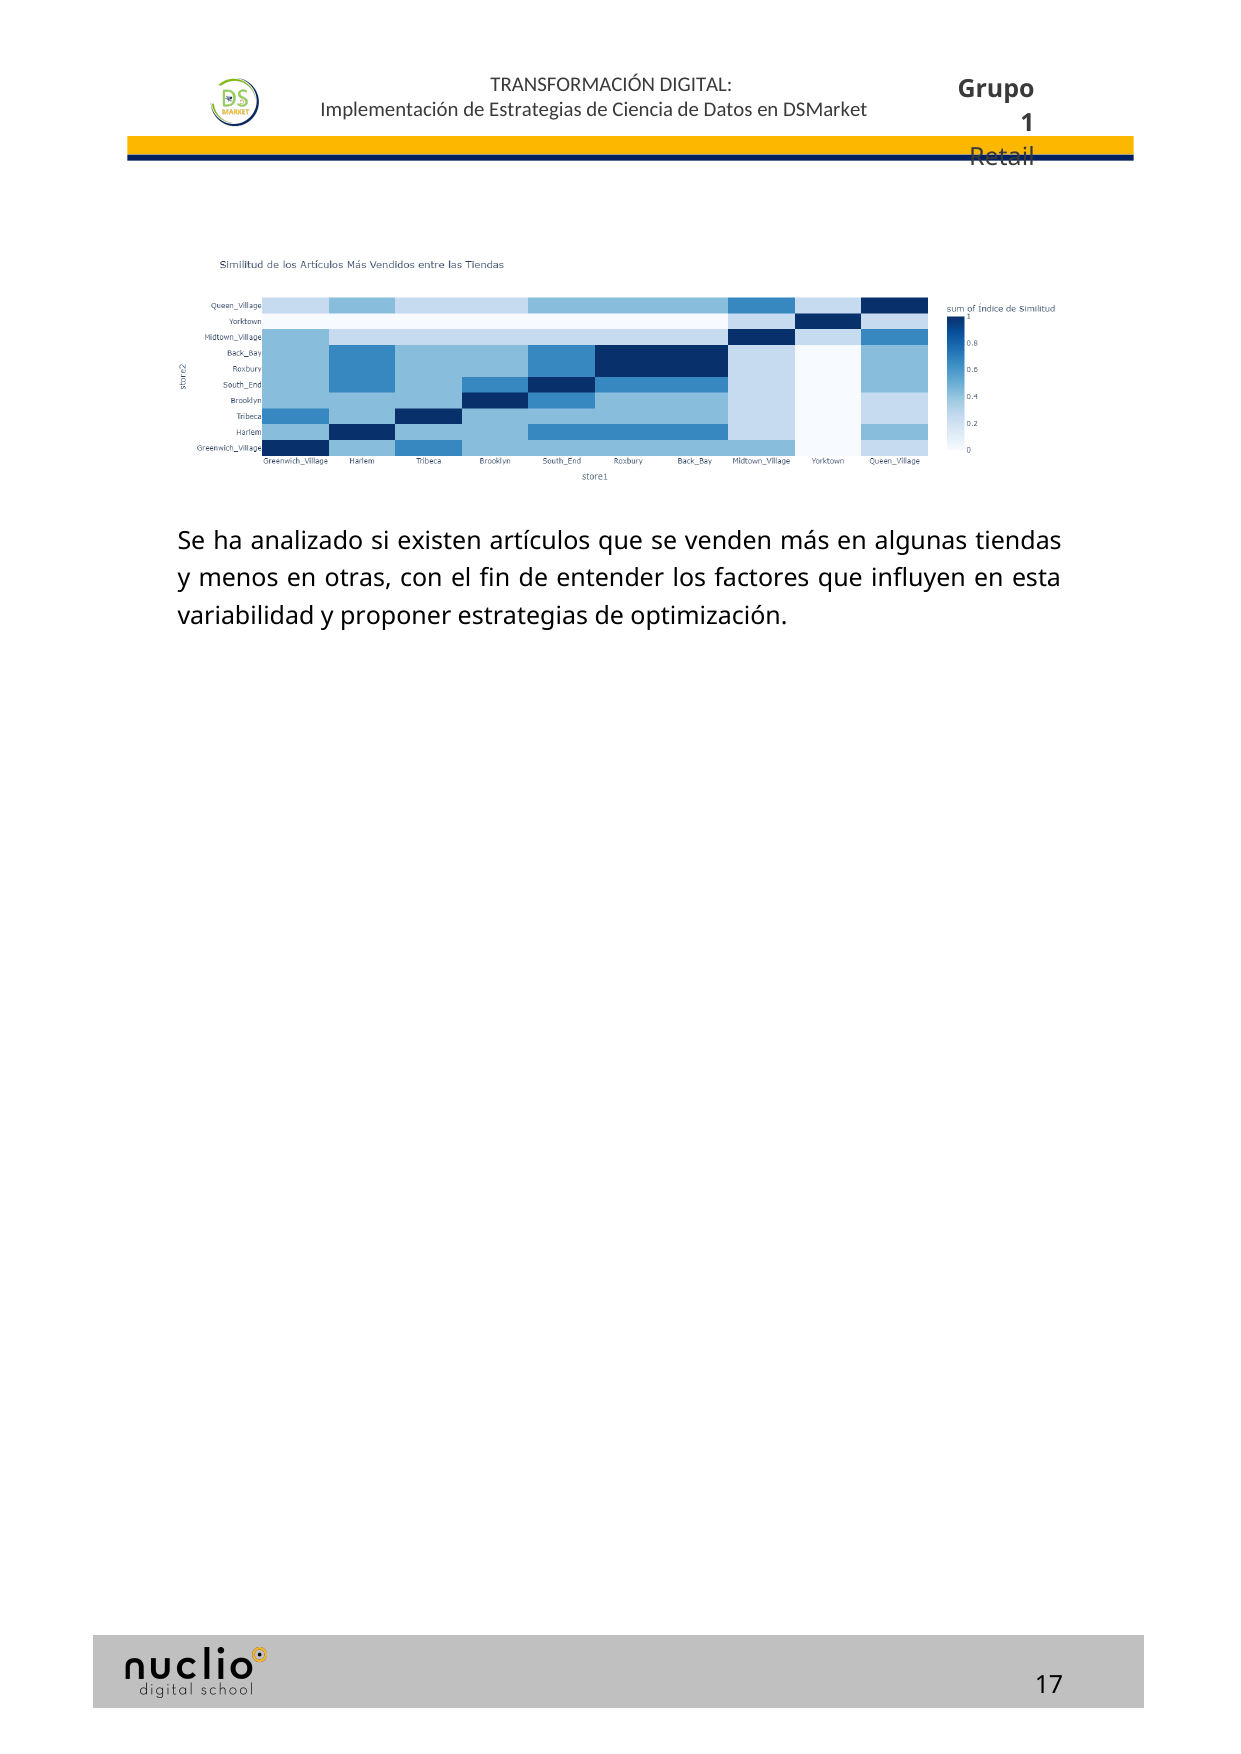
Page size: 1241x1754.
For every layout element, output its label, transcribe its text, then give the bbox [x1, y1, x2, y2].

picture [177, 241, 1063, 499]
picture [205, 70, 264, 127]
text Se ha analizado si existen artículos que se venden más en algunas tiendas y menos en otras, con el fin de entender los factores que influyen en esta variabilidad y proponer estrategias de optimización. [177, 523, 1063, 632]
picture [125, 1647, 267, 1698]
